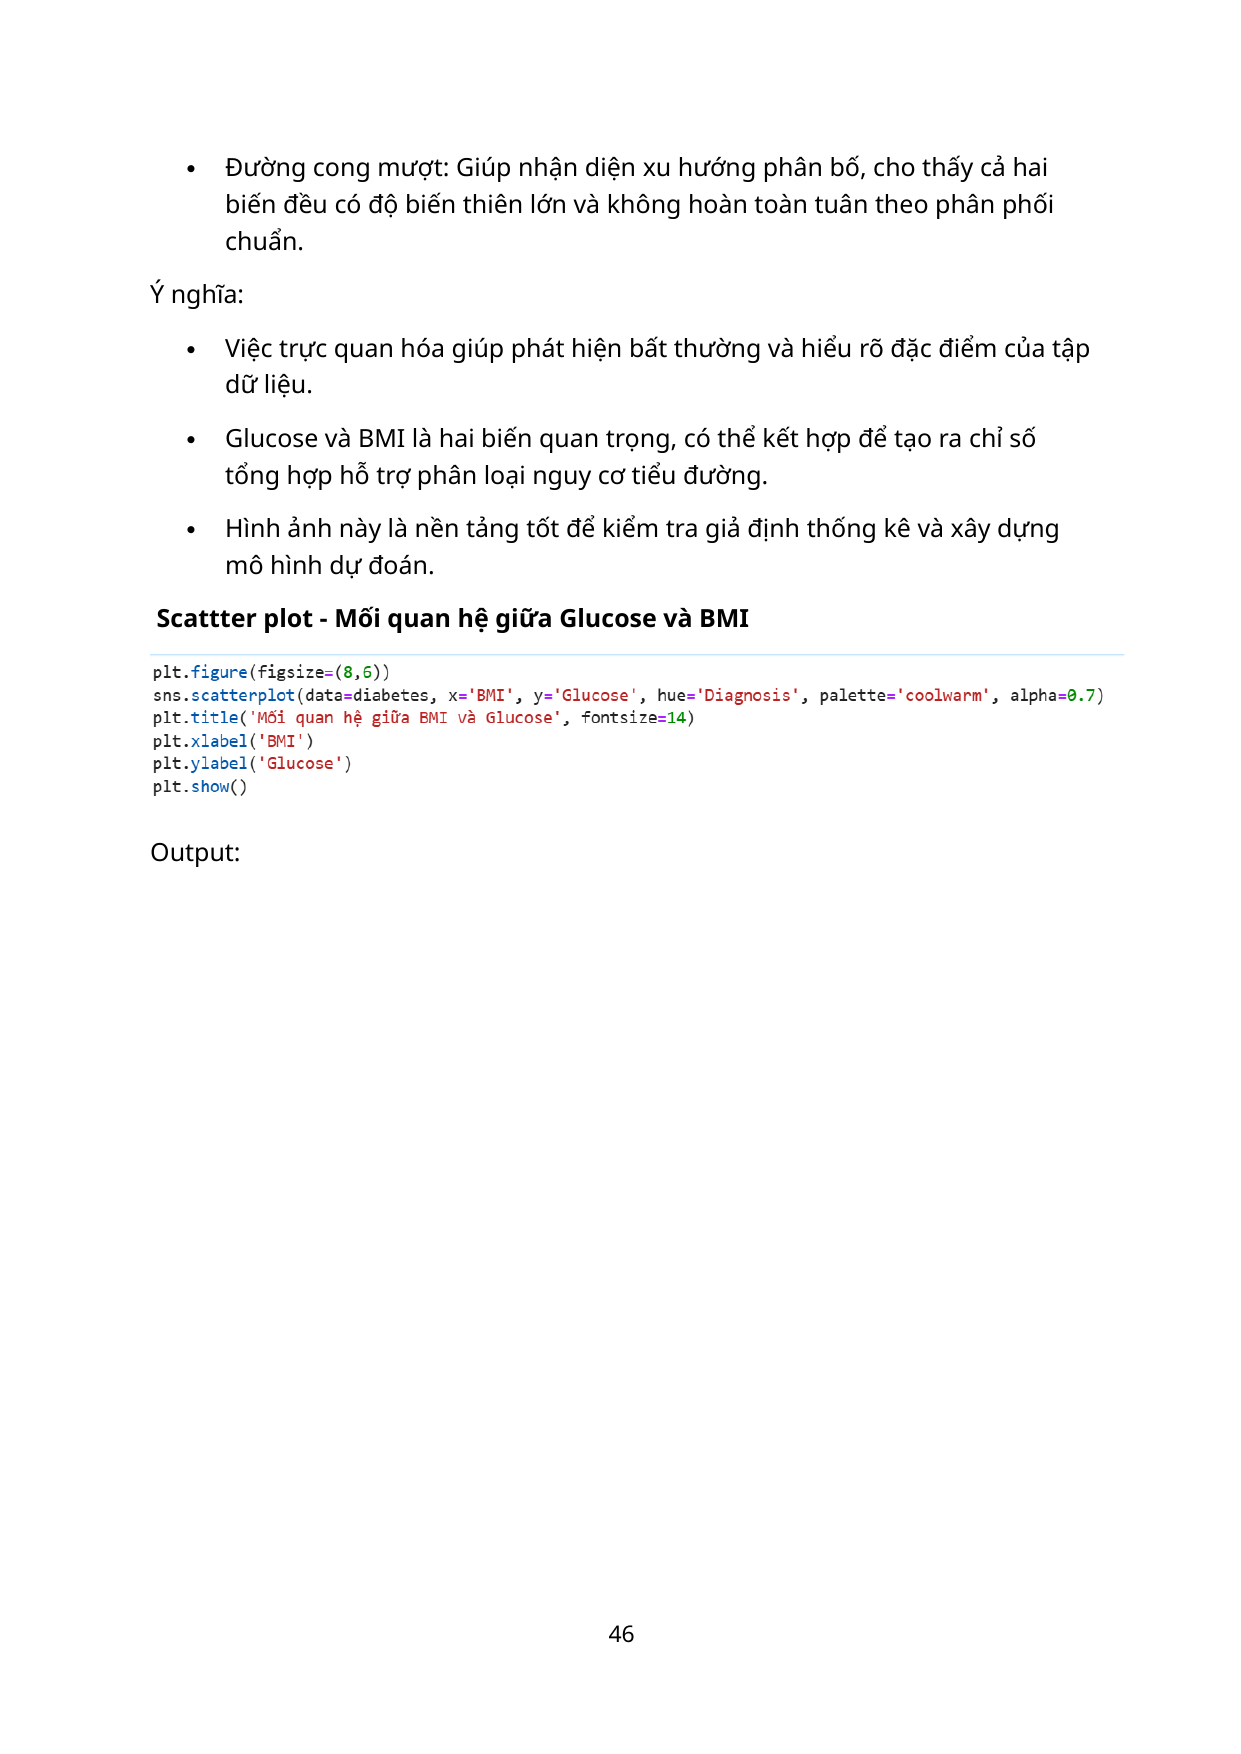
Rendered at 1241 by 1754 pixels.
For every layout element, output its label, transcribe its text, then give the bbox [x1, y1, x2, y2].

picture [150, 654, 1125, 816]
list Hình ảnh này là nền tảng tốt để kiểm tra giả định thống kê và xây dựng mô hình dự đoán. [187, 511, 1093, 582]
list Glucose và BMI là hai biến quan trọng, có thể kết hợp để tạo ra chỉ số tổng hợp hỗ trợ phân loại nguy cơ tiểu đường. [187, 421, 1093, 491]
text Output: [150, 834, 1093, 868]
list Đường cong mượt: Giúp nhận diện xu hướng phân bố, cho thấy cả hai biến đều có độ biến thiên lớn và không hoàn toàn tuân theo phân phối chuẩn. [187, 150, 1093, 258]
text Scattter plot - Mối quan hệ giữa Glucose và BMI [150, 601, 1093, 635]
list Việc trực quan hóa giúp phát hiện bất thường và hiểu rõ đặc điểm của tập dữ liệu. [187, 330, 1093, 401]
text Ý nghĩa: [150, 277, 1093, 311]
